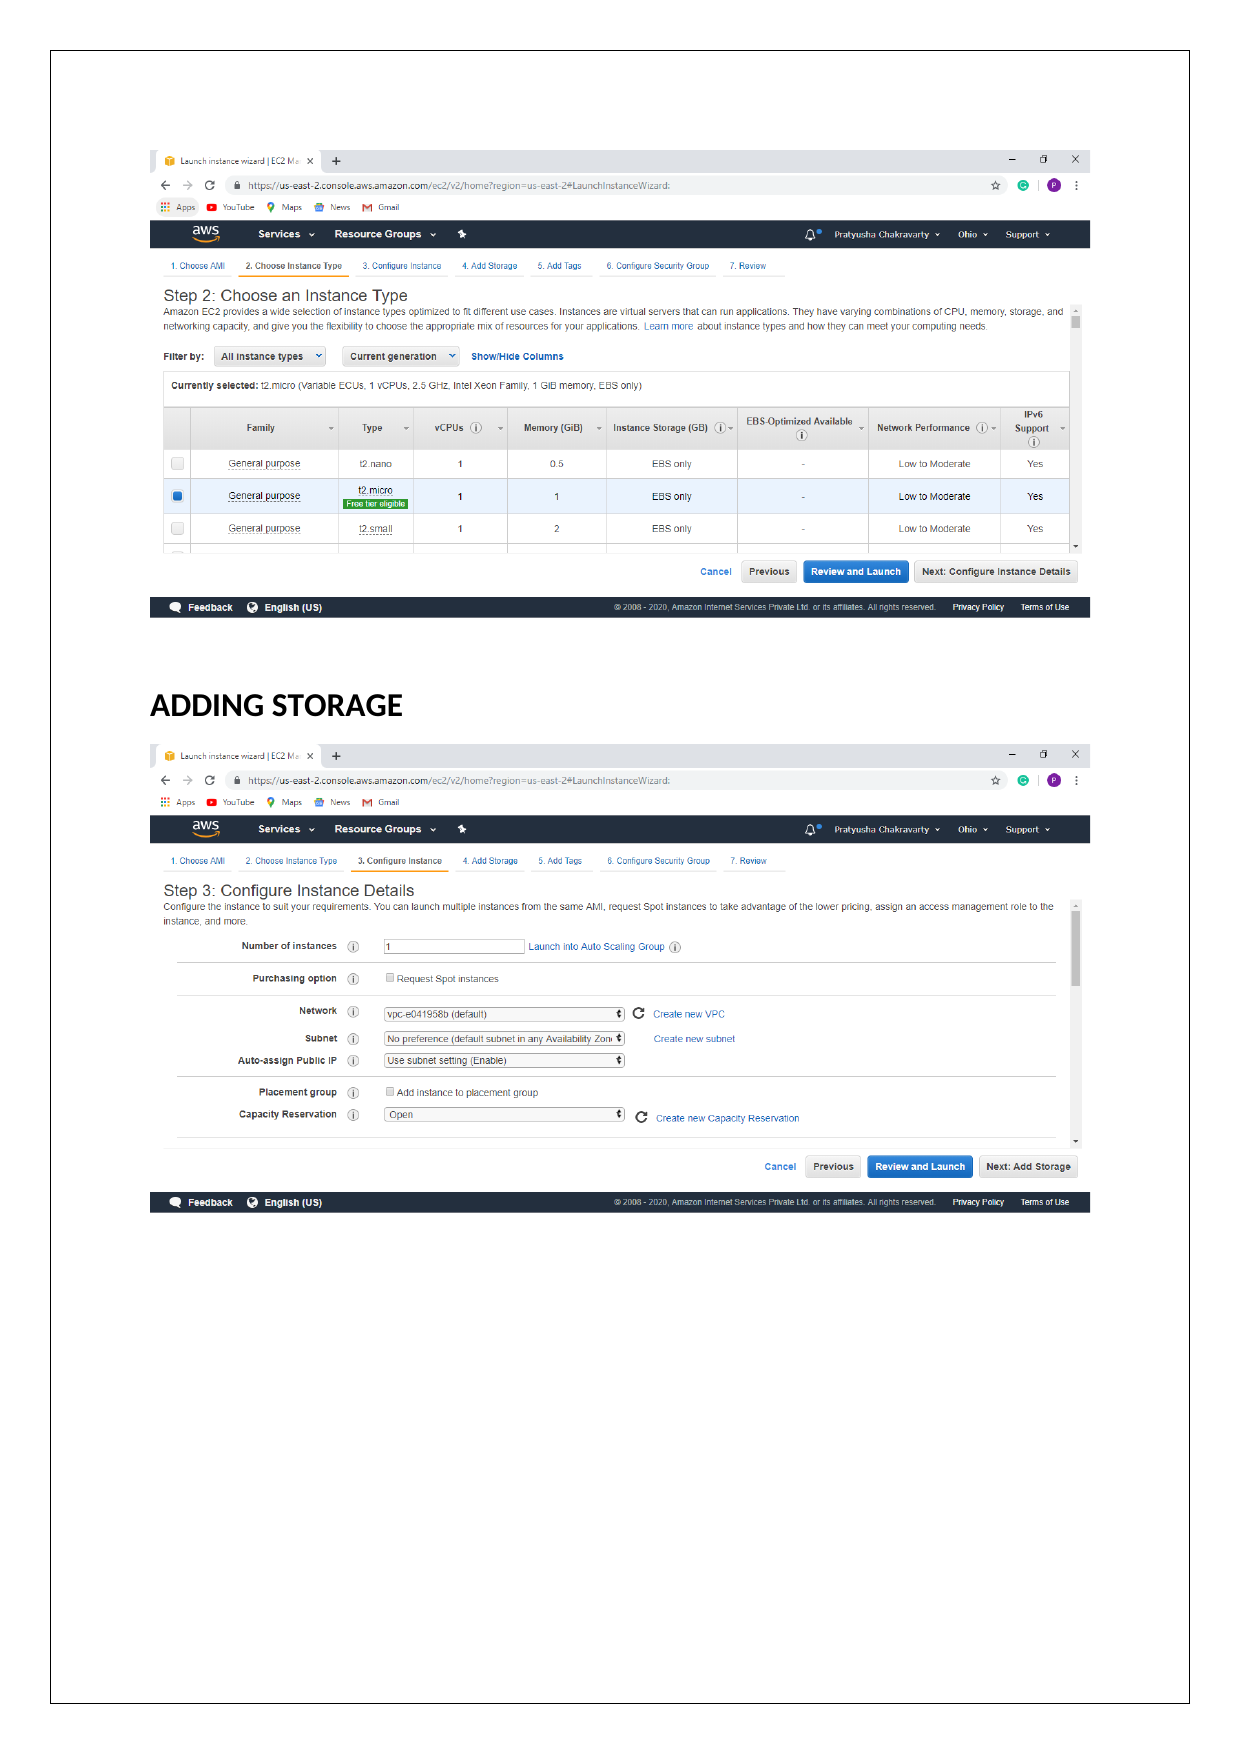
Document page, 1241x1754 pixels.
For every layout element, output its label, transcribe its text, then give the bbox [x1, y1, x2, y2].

picture [150, 150, 1091, 618]
text ADDING STORAGE [150, 684, 1090, 724]
picture [150, 744, 1091, 1213]
